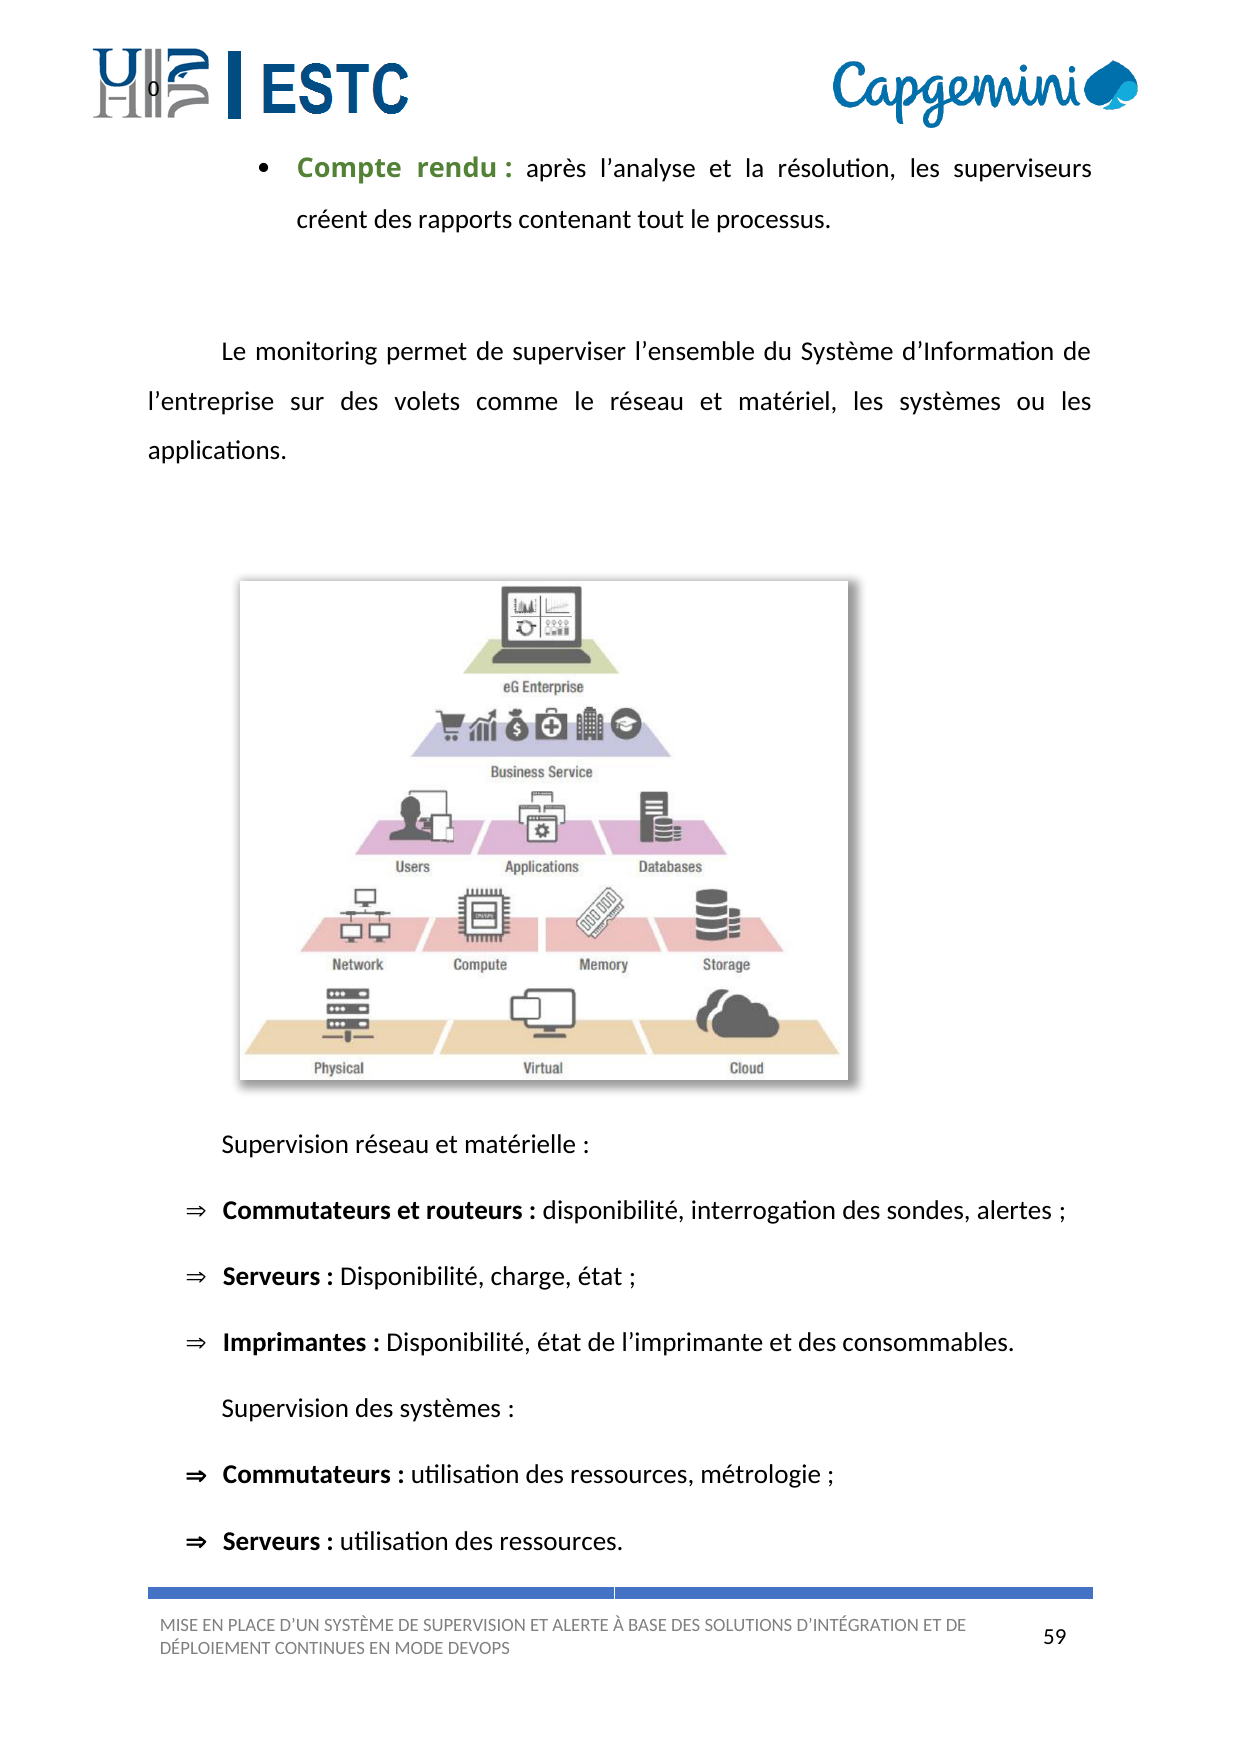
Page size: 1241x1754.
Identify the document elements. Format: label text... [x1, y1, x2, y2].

list Compte rendu : après l’analyse et la résolution, les superviseurs créent des rapports contenant tout le processus. [259, 149, 1093, 235]
picture [87, 40, 418, 136]
list Commutateurs et routeurs : disponibilité, interrogation des sondes, alertes ; [185, 1193, 1093, 1226]
picture [240, 581, 848, 1080]
text Supervision des systèmes : [148, 1391, 1093, 1424]
picture [833, 60, 1139, 128]
text Supervision réseau et matérielle : [148, 1127, 1093, 1160]
list Serveurs : utilisation des ressources. [185, 1524, 1093, 1557]
list Serveurs : Disponibilité, charge, état ; [185, 1259, 1093, 1292]
list Imprimantes : Disponibilité, état de l’imprimante et des consommables. [185, 1325, 1093, 1358]
text Le monitoring permet de superviser l’ensemble du Système d’Information de l’entreprise sur des volets comme le réseau et matériel, les systèmes ou les applications. [148, 334, 1093, 466]
list Commutateurs : utilisation des ressources, métrologie ; [185, 1458, 1093, 1491]
